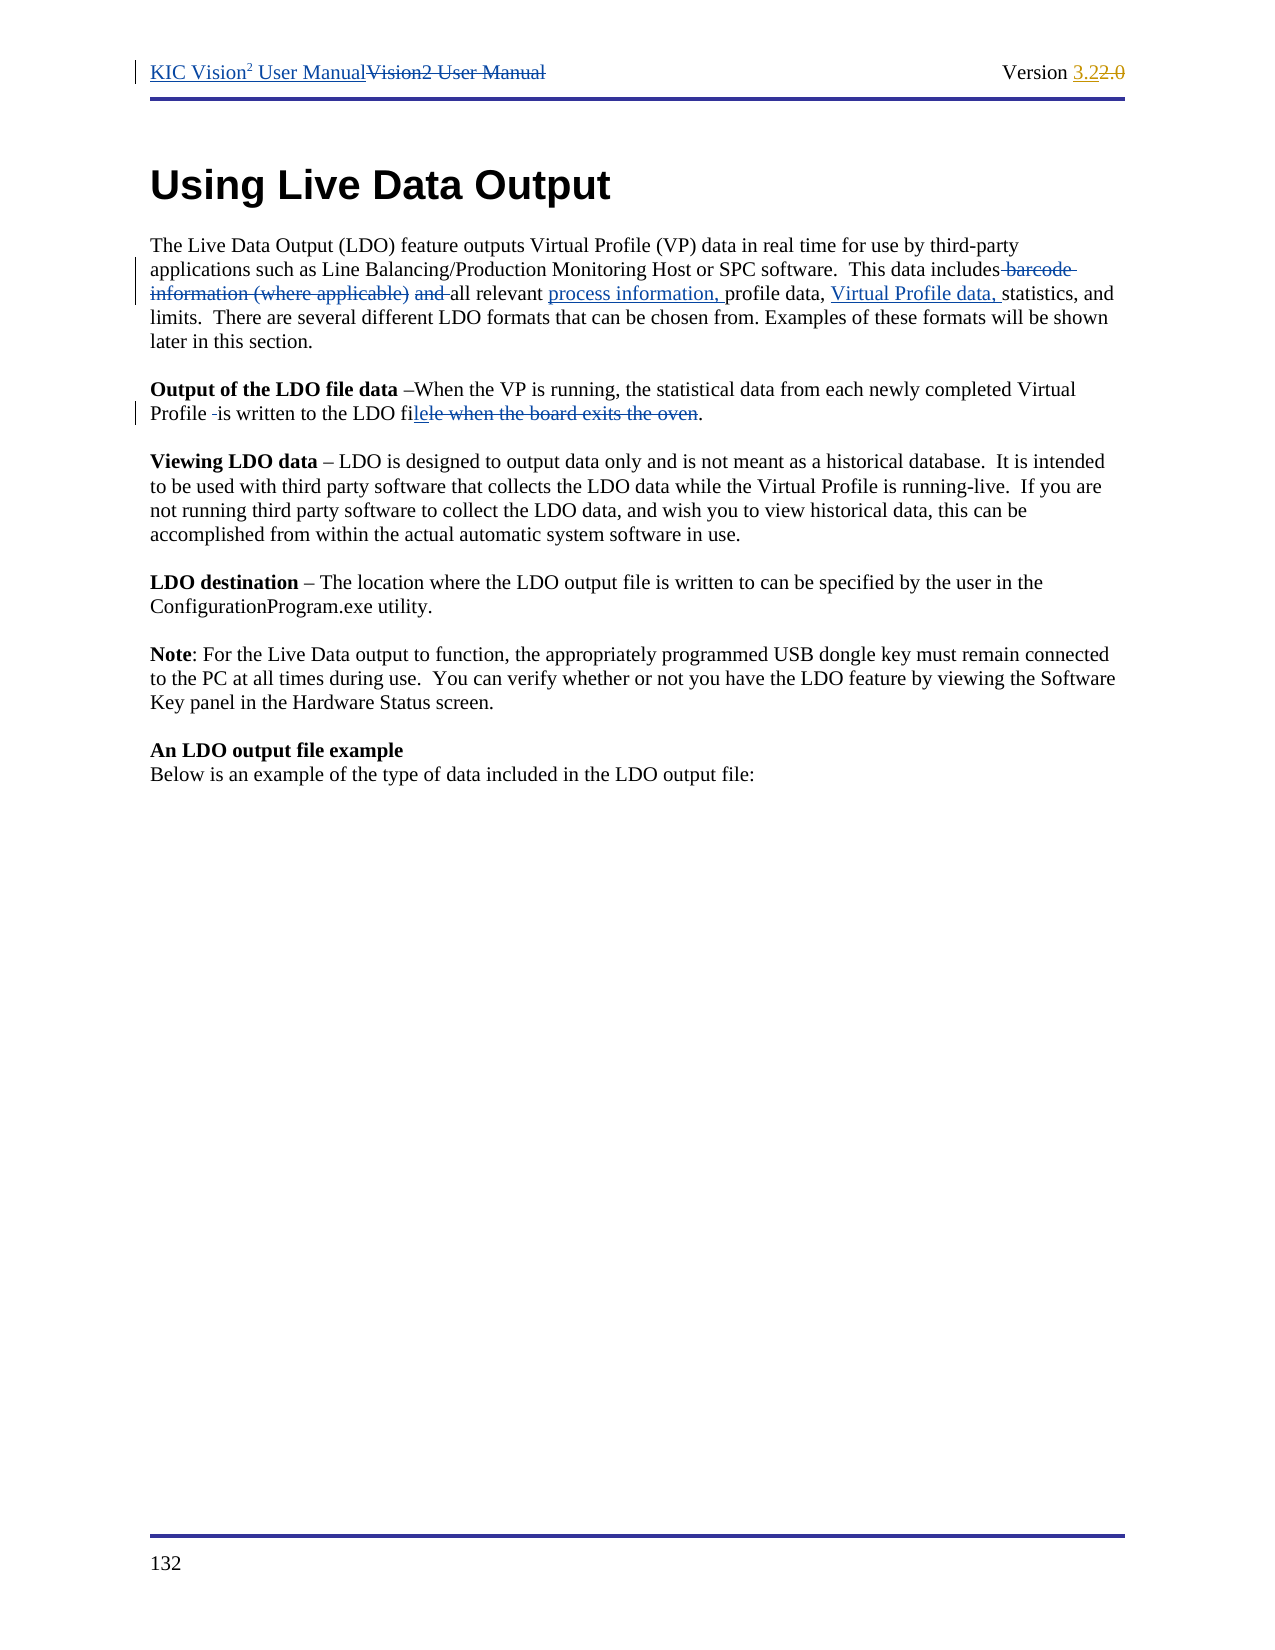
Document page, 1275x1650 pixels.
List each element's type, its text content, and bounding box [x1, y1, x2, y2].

text Below is an example of the type of data included in the LDO output file: [150, 762, 1125, 786]
text An LDO output file example [150, 738, 1125, 762]
text The Live Data Output (LDO) feature outputs Virtual Profile (VP) data in real time for use by third-party applications such as Line Balancing/Production Monitoring Host or SPC software. This data includes all relevant profile data, statistics, and limits. There are several different LDO formats that can be chosen from. Examples of these formats will be shown later in this section. [150, 233, 1125, 353]
text Viewing LDO data – LDO is designed to output data only and is not meant as a historical database. It is intended to be used with third party software that collects the LDO data while the Virtual Profile is running-live. If you are not running third party software to collect the LDO data, and wish you to view historical data, this can be accomplished from within the actual automatic system software in use. [150, 449, 1125, 546]
text Output of the LDO file data –When the VP is running, the statistical data from each newly completed Virtual Profile is written to the LDO fi. [150, 377, 1125, 425]
text LDO destination – The location where the LDO output file is written to can be specified by the user in the ConfigurationProgram.exe utility. [150, 570, 1125, 618]
subtitle Using Live Data Output [150, 160, 1125, 208]
text Note: For the Live Data output to function, the appropriately programmed USB dongle key must remain connected to the PC at all times during use. You can verify whether or not you have the LDO feature by viewing the Software Key panel in the Hardware Status screen. [150, 642, 1125, 714]
